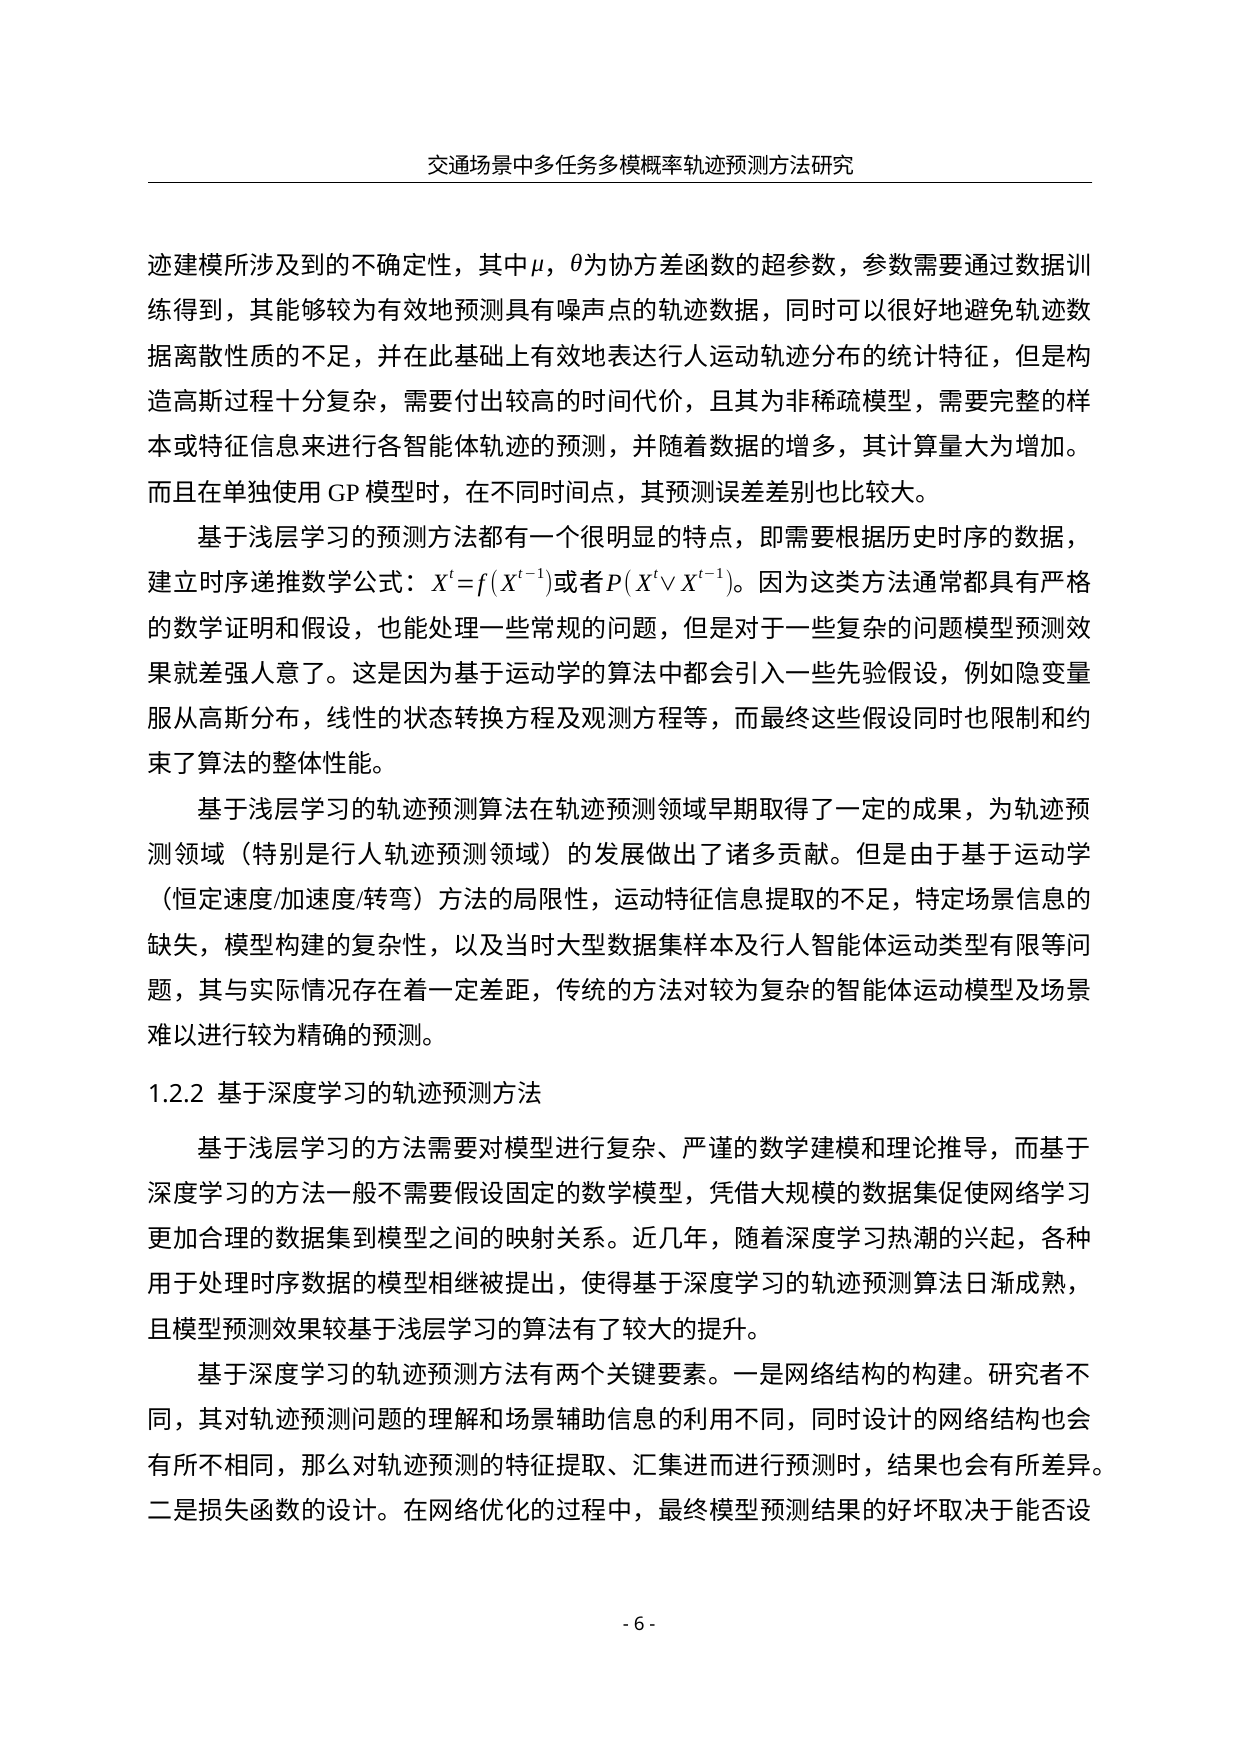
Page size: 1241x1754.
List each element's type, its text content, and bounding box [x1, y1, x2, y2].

text 基于浅层学习的预测方法都有一个很明显的特点，即需要根据历史时序的数据，建立时序递推数学公式：或者。因为这类方法通常都具有严格的数学证明和假设，也能处理一些常规的问题，但是对于一些复杂的问题模型预测效果就差强人意了。这是因为基于运动学的算法中都会引入一些先验假设，例如隐变量服从高斯分布，线性的状态转换方程及观测方程等，而最终这些假设同时也限制和约束了算法的整体性能。 [148, 517, 1092, 780]
subtitle 1.2.2 基于深度学习的轨迹预测方法 [148, 1074, 1092, 1110]
text 基于浅层学习的轨迹预测算法在轨迹预测领域早期取得了一定的成果，为轨迹预测领域（特别是行人轨迹预测领域）的发展做出了诸多贡献。但是由于基于运动学（恒定速度/加速度/转弯）方法的局限性，运动特征信息提取的不足，特定场景信息的缺失，模型构建的复杂性，以及当时大型数据集样本及行人智能体运动类型有限等问题，其与实际情况存在着一定差距，传统的方法对较为复杂的智能体运动模型及场景难以进行较为精确的预测。 [148, 789, 1092, 1052]
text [148, 1354, 1092, 1527]
text 基于浅层学习的方法需要对模型进行复杂、严谨的数学建模和理论推导，而基于深度学习的方法一般不需要假设固定的数学模型，凭借大规模的数据集促使网络学习更加合理的数据集到模型之间的映射关系。近几年，随着深度学习热潮的兴起，各种用于处理时序数据的模型相继被提出，使得基于深度学习的轨迹预测算法日渐成熟，且模型预测效果较基于浅层学习的算法有了较大的提升。 [148, 1128, 1092, 1346]
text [148, 246, 1092, 508]
